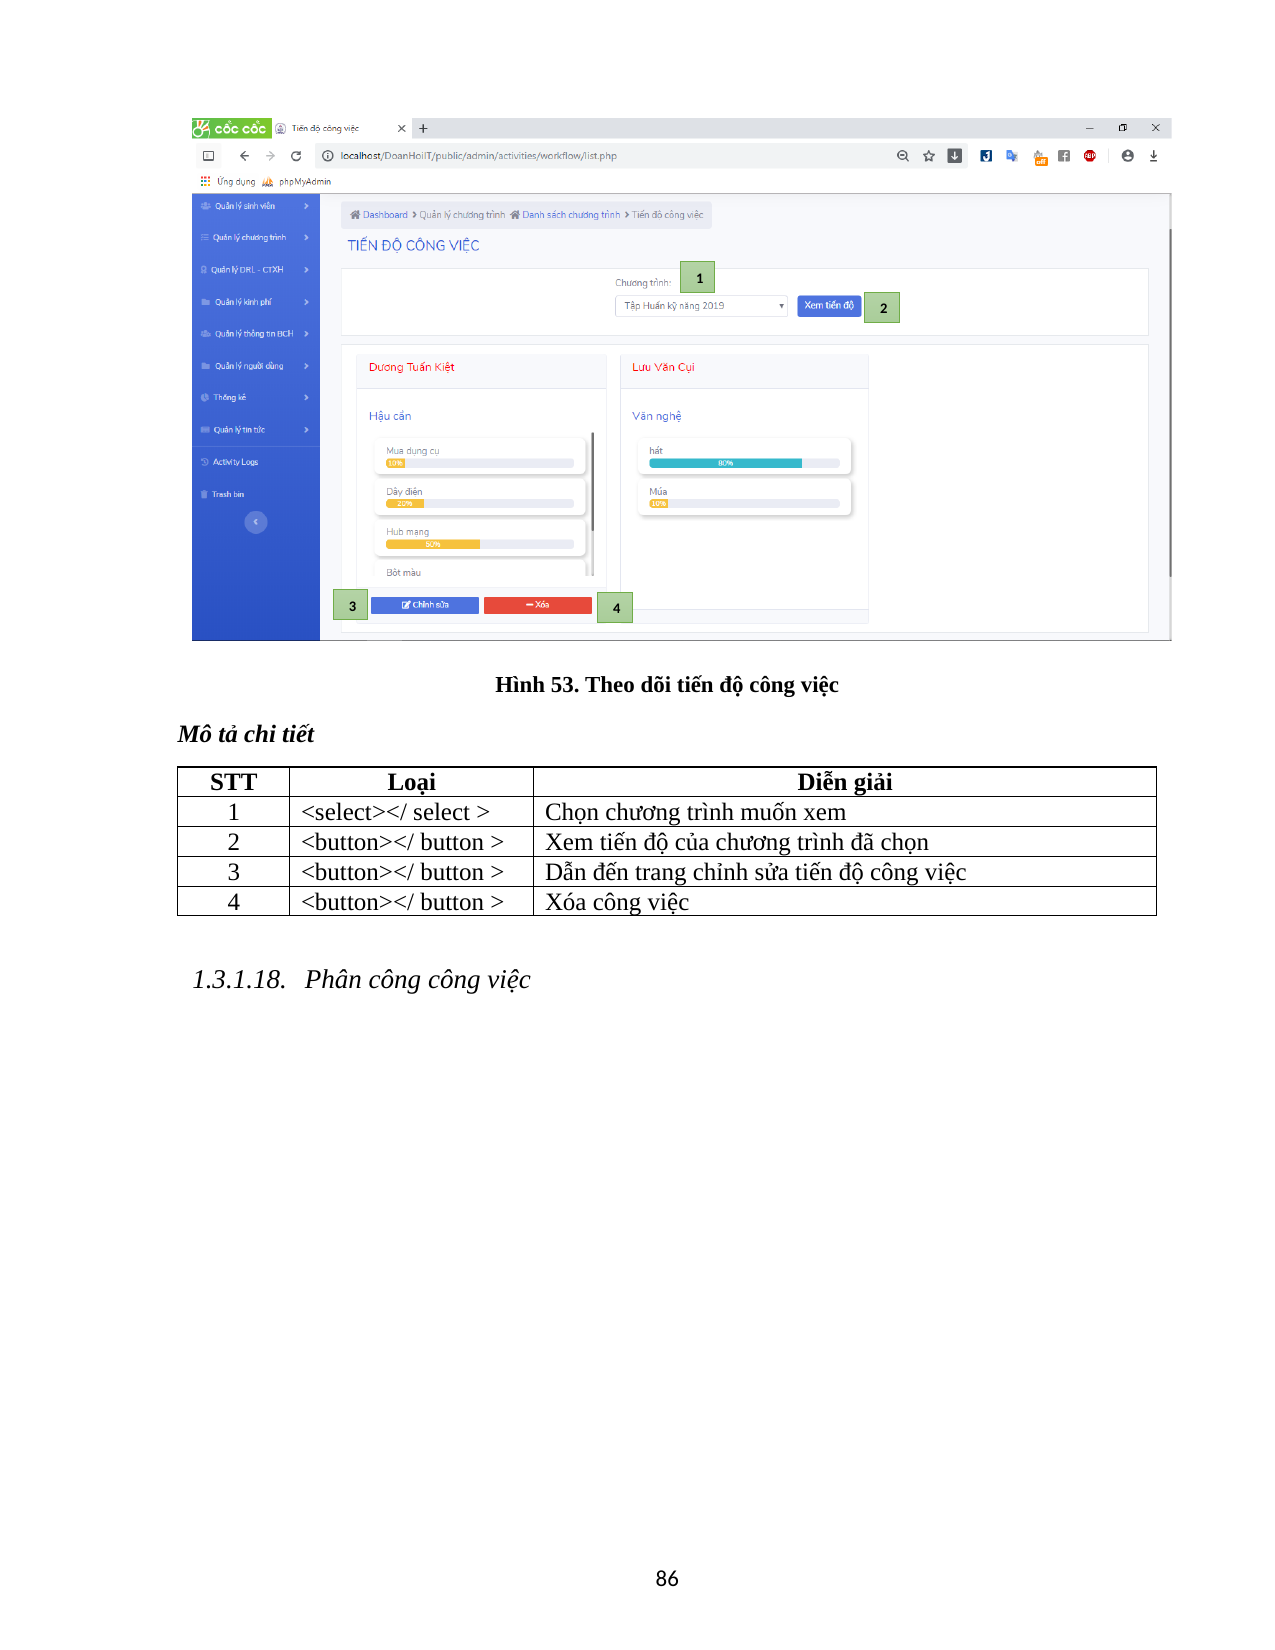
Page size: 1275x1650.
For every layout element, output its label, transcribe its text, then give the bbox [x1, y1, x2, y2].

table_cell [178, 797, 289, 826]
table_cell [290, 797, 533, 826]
list Phân công công việc [192, 963, 1157, 994]
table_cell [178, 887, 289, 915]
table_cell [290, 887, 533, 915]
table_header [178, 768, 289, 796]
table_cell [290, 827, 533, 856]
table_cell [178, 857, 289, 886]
picture [192, 118, 1172, 641]
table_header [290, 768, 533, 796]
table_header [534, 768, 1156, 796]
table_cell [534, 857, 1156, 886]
text Hình 53. Theo dõi tiến độ công việc [177, 672, 1157, 698]
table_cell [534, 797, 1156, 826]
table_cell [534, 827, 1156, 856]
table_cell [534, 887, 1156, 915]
text Mô tả chi tiết [177, 719, 1157, 747]
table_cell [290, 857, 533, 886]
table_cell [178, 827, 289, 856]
